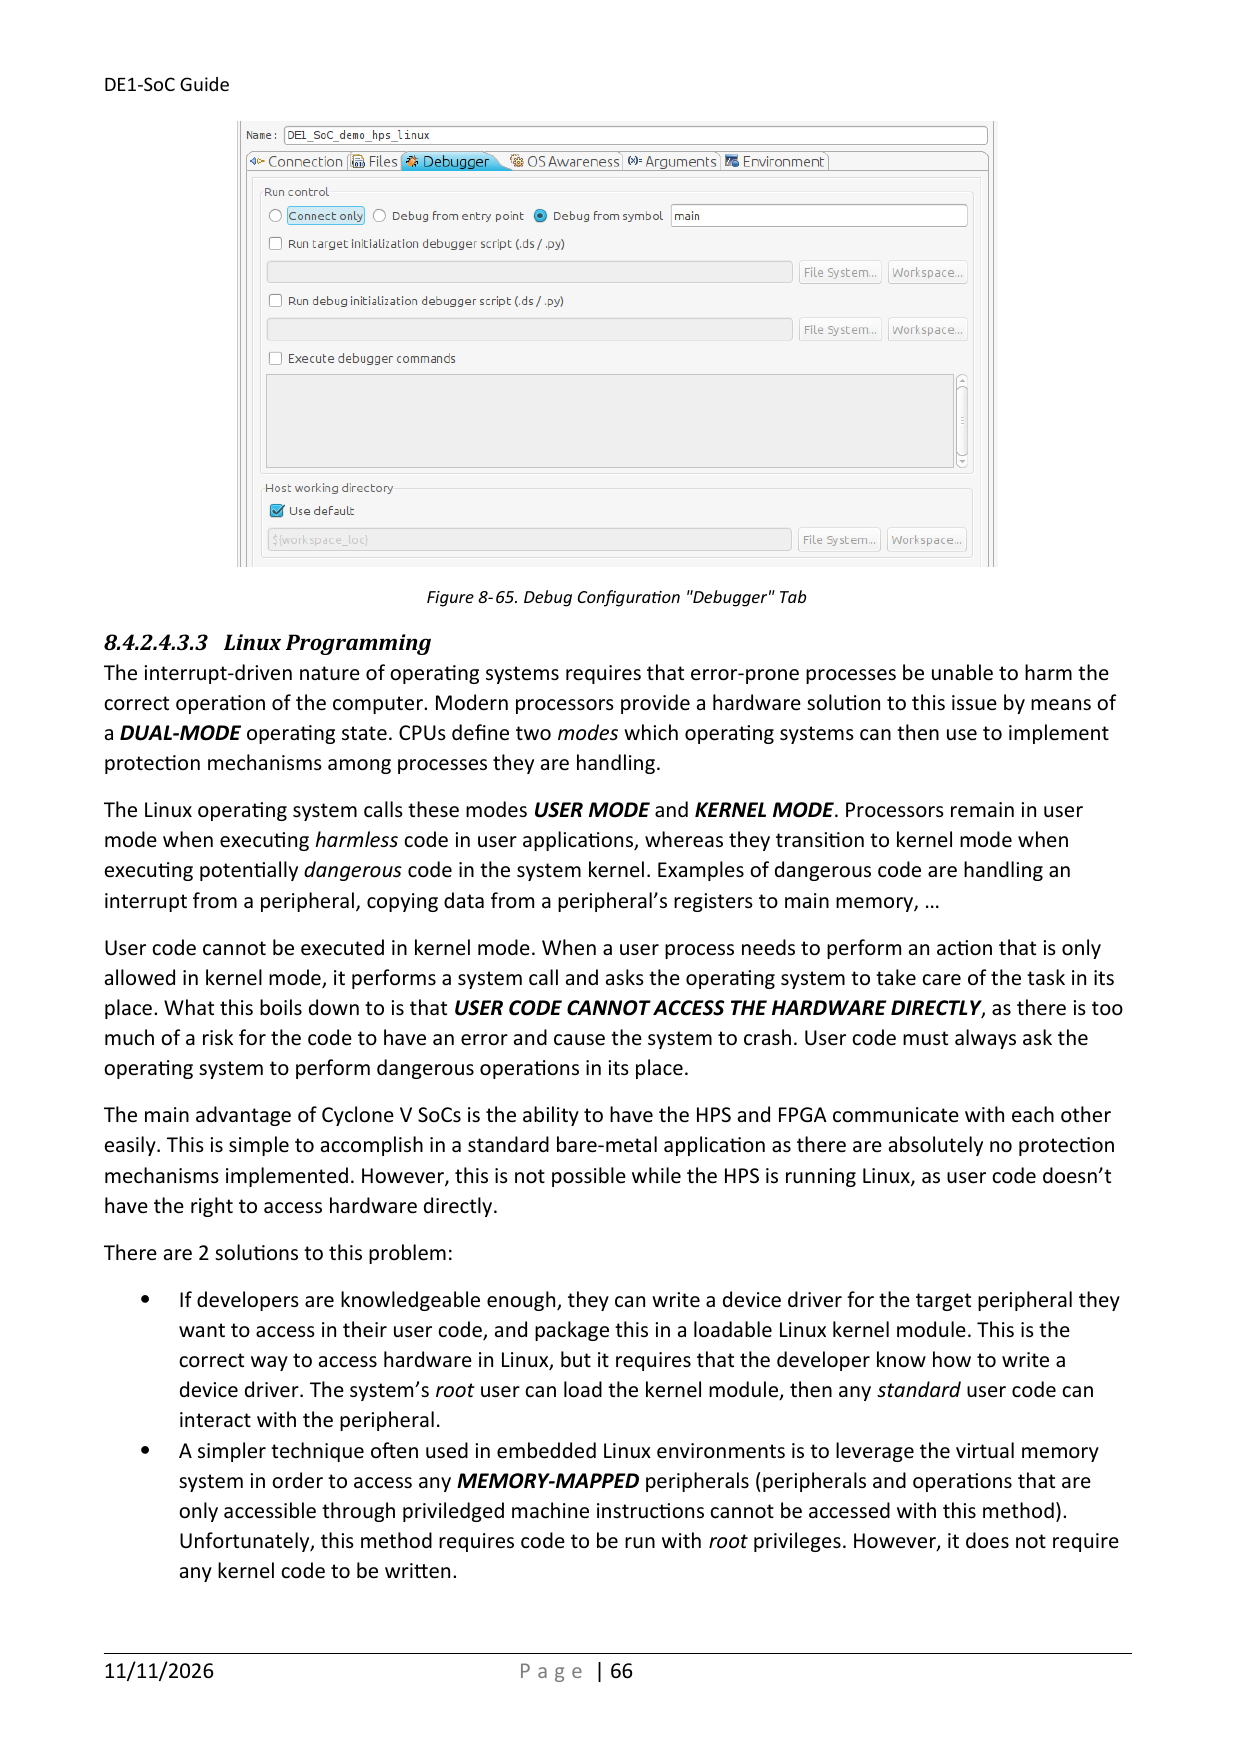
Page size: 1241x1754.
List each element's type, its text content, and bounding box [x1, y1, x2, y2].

list If developers are knowledgeable enough, they can write a device driver for the target peripheral they want to access in their user code, and package this in a loadable Linux kernel module. This is the correct way to access hardware in Linux, but it requires that the developer know how to write a device driver. The system’s root user can load the kernel module, then any standard user code can interact with the peripheral. [141, 1285, 1132, 1433]
text The Linux operating system calls these modes user mode and kernel mode. Processors remain in user mode when executing harmless code in user applications, whereas they transition to kernel mode when executing potentially dangerous code in the system kernel. Examples of dangerous code are handling an interrupt from a peripheral, copying data from a peripheral’s registers to main memory, … [103, 795, 1132, 914]
subtitle Linux Programming [103, 629, 1132, 656]
picture [237, 121, 998, 567]
text User code cannot be executed in kernel mode. When a user process needs to perform an action that is only allowed in kernel mode, it performs a system call and asks the operating system to take care of the task in its place. What this boils down to is that user code cannot access the hardware directly, as there is too much of a risk for the code to have an error and cause the system to crash. User code must always ask the operating system to perform dangerous operations in its place. [103, 933, 1132, 1081]
text The main advantage of Cyclone V SoCs is the ability to have the HPS and FPGA communicate with each other easily. This is simple to accomplish in a standard bare-metal application as there are absolutely no protection mechanisms implemented. However, this is not possible while the HPS is running Linux, as user code doesn’t have the right to access hardware directly. [103, 1100, 1132, 1219]
list A simpler technique often used in embedded Linux environments is to leverage the virtual memory system in order to access any memory-mapped peripherals (peripherals and operations that are only accessible through priviledged machine instructions cannot be accessed with this method). Unfortunately, this method requires code to be run with root privileges. However, it does not require any kernel code to be written. [141, 1436, 1132, 1584]
text There are 2 solutions to this problem: [103, 1238, 1132, 1266]
text The interrupt-driven nature of operating systems requires that error-prone processes be unable to harm the correct operation of the computer. Modern processors provide a hardware solution to this issue by means of a dual-mode operating state. CPUs define two modes which operating systems can then use to implement protection mechanisms among processes they are handling. [103, 658, 1132, 776]
